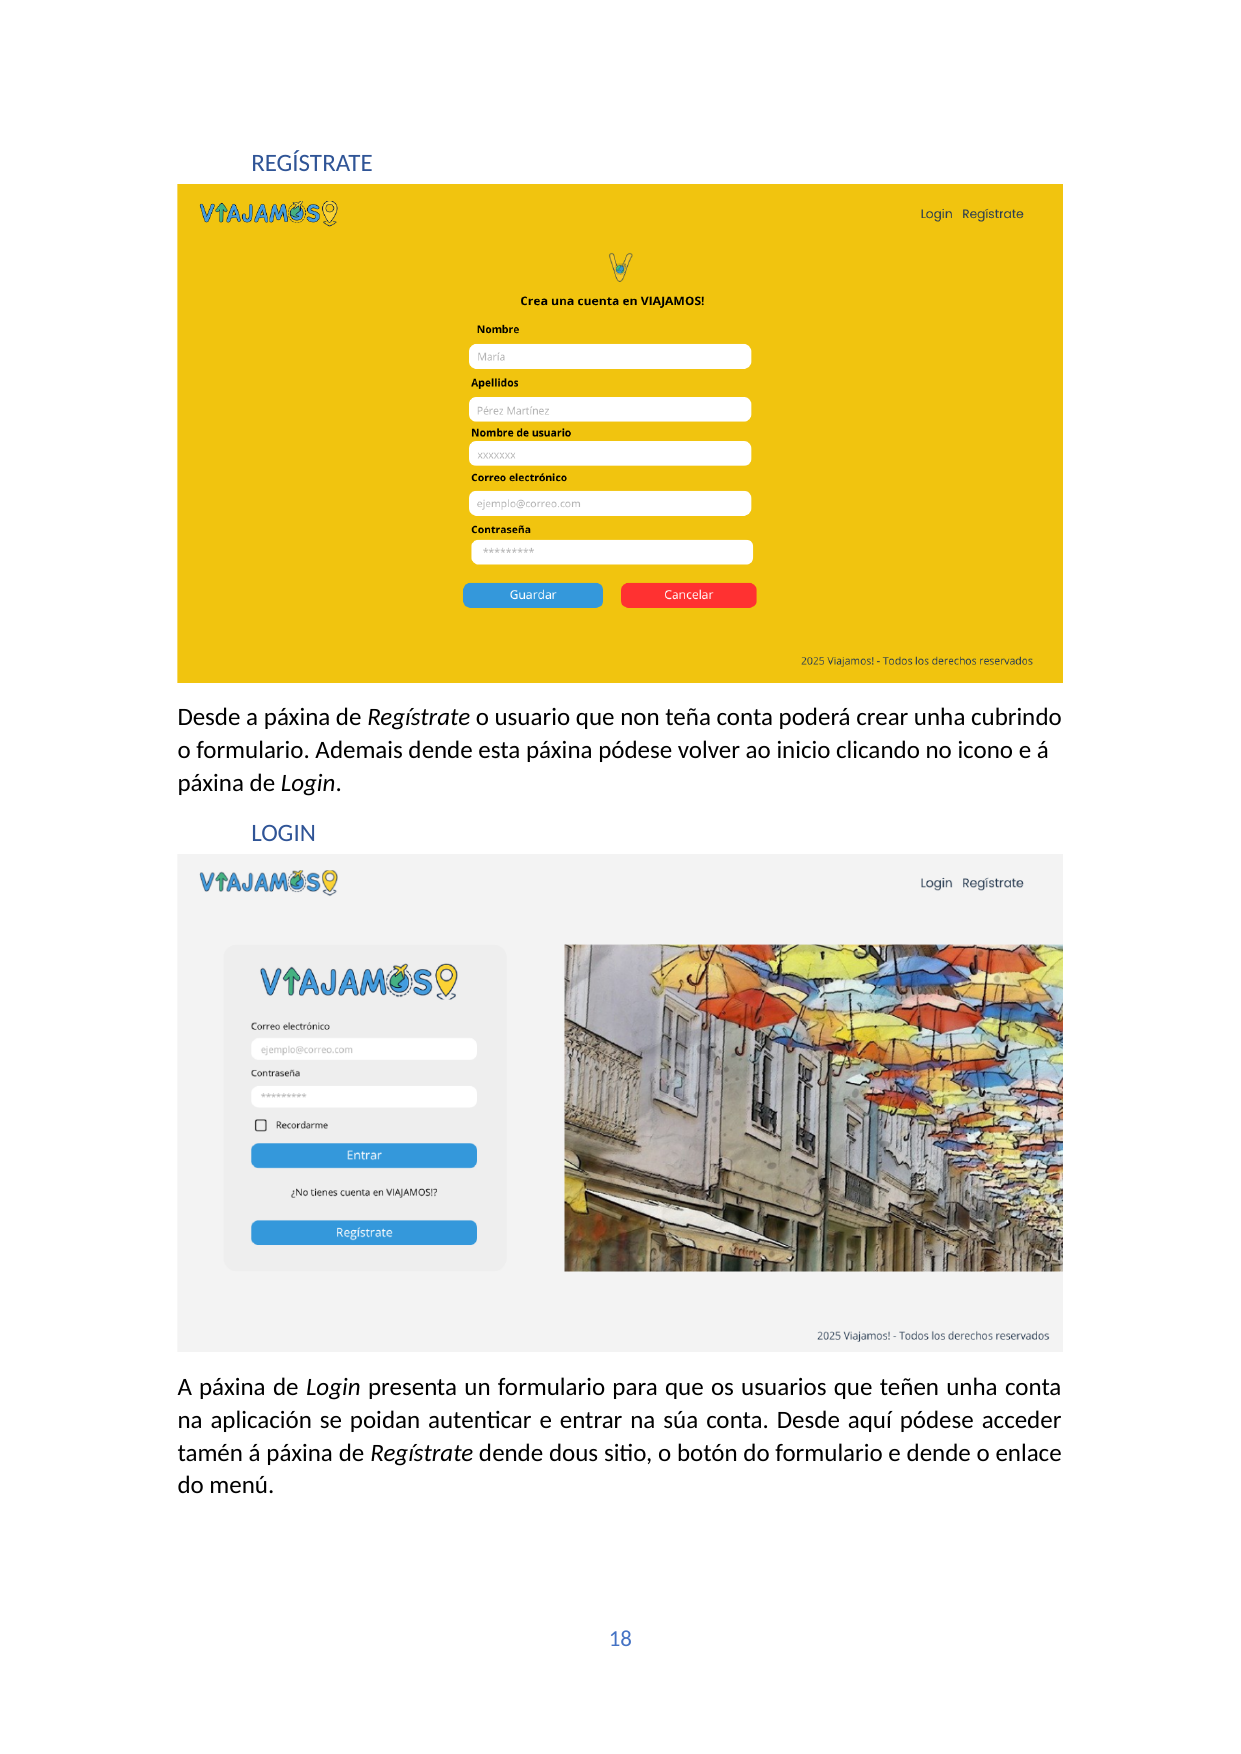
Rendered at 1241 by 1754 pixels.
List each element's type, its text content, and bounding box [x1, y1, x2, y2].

picture [177, 854, 1063, 1352]
picture [177, 184, 1063, 683]
subtitle REGÍSTRATE [177, 148, 1063, 178]
subtitle LOGIN [177, 817, 1063, 847]
text A páxina de Login presenta un formulario para que os usuarios que teñen unha conta na aplicación se poidan autenticar e entrar na súa conta. Desde aquí pódese acceder tamén á páxina de Regístrate dende dous sitio, o botón do formulario e dende o enlace do menú. [177, 1371, 1063, 1500]
text Desde a páxina de Regístrate o usuario que non teña conta poderá crear unha cubrindo o formulario. Ademais dende esta páxina pódese volver ao inicio clicando no icono e á páxina de Login. [177, 702, 1063, 798]
